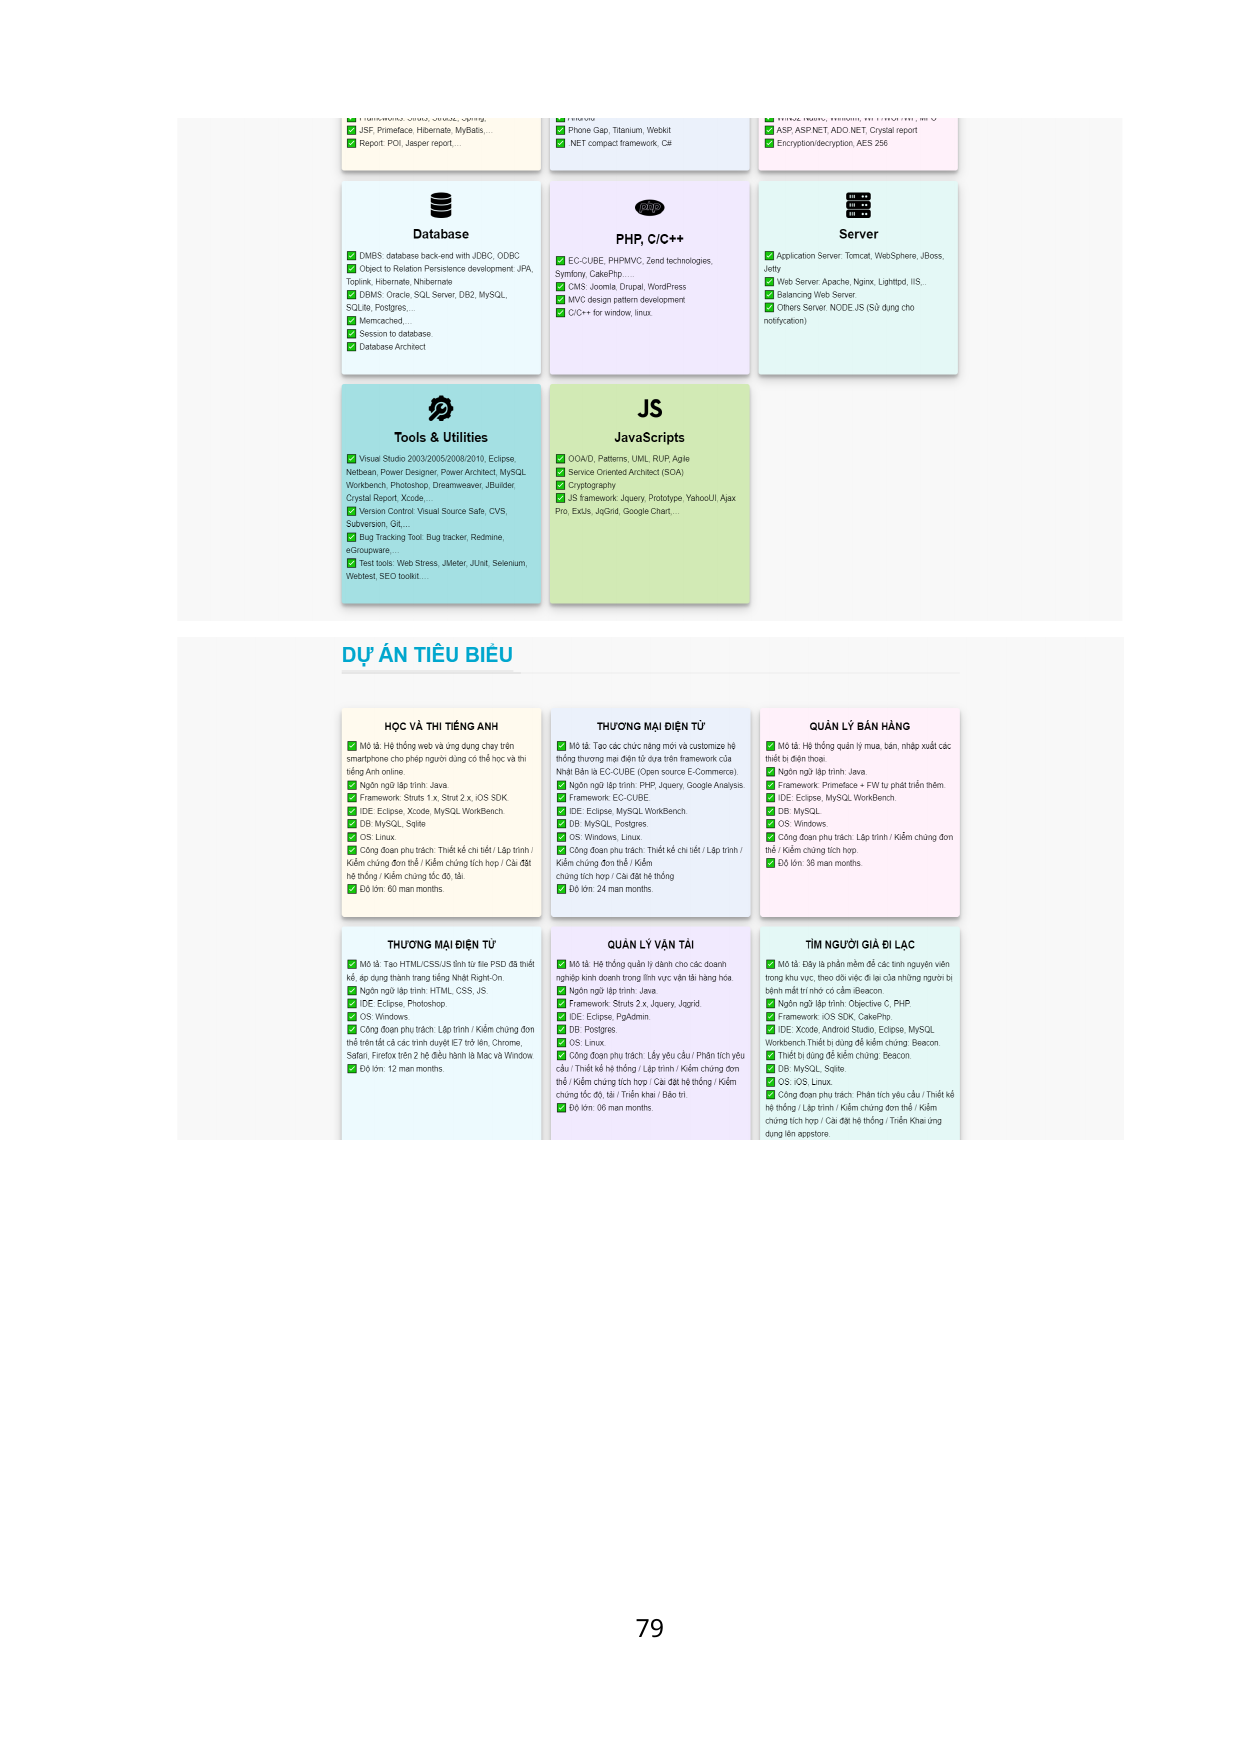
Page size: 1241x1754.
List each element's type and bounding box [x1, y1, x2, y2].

picture [177, 118, 1123, 621]
picture [177, 637, 1124, 1140]
